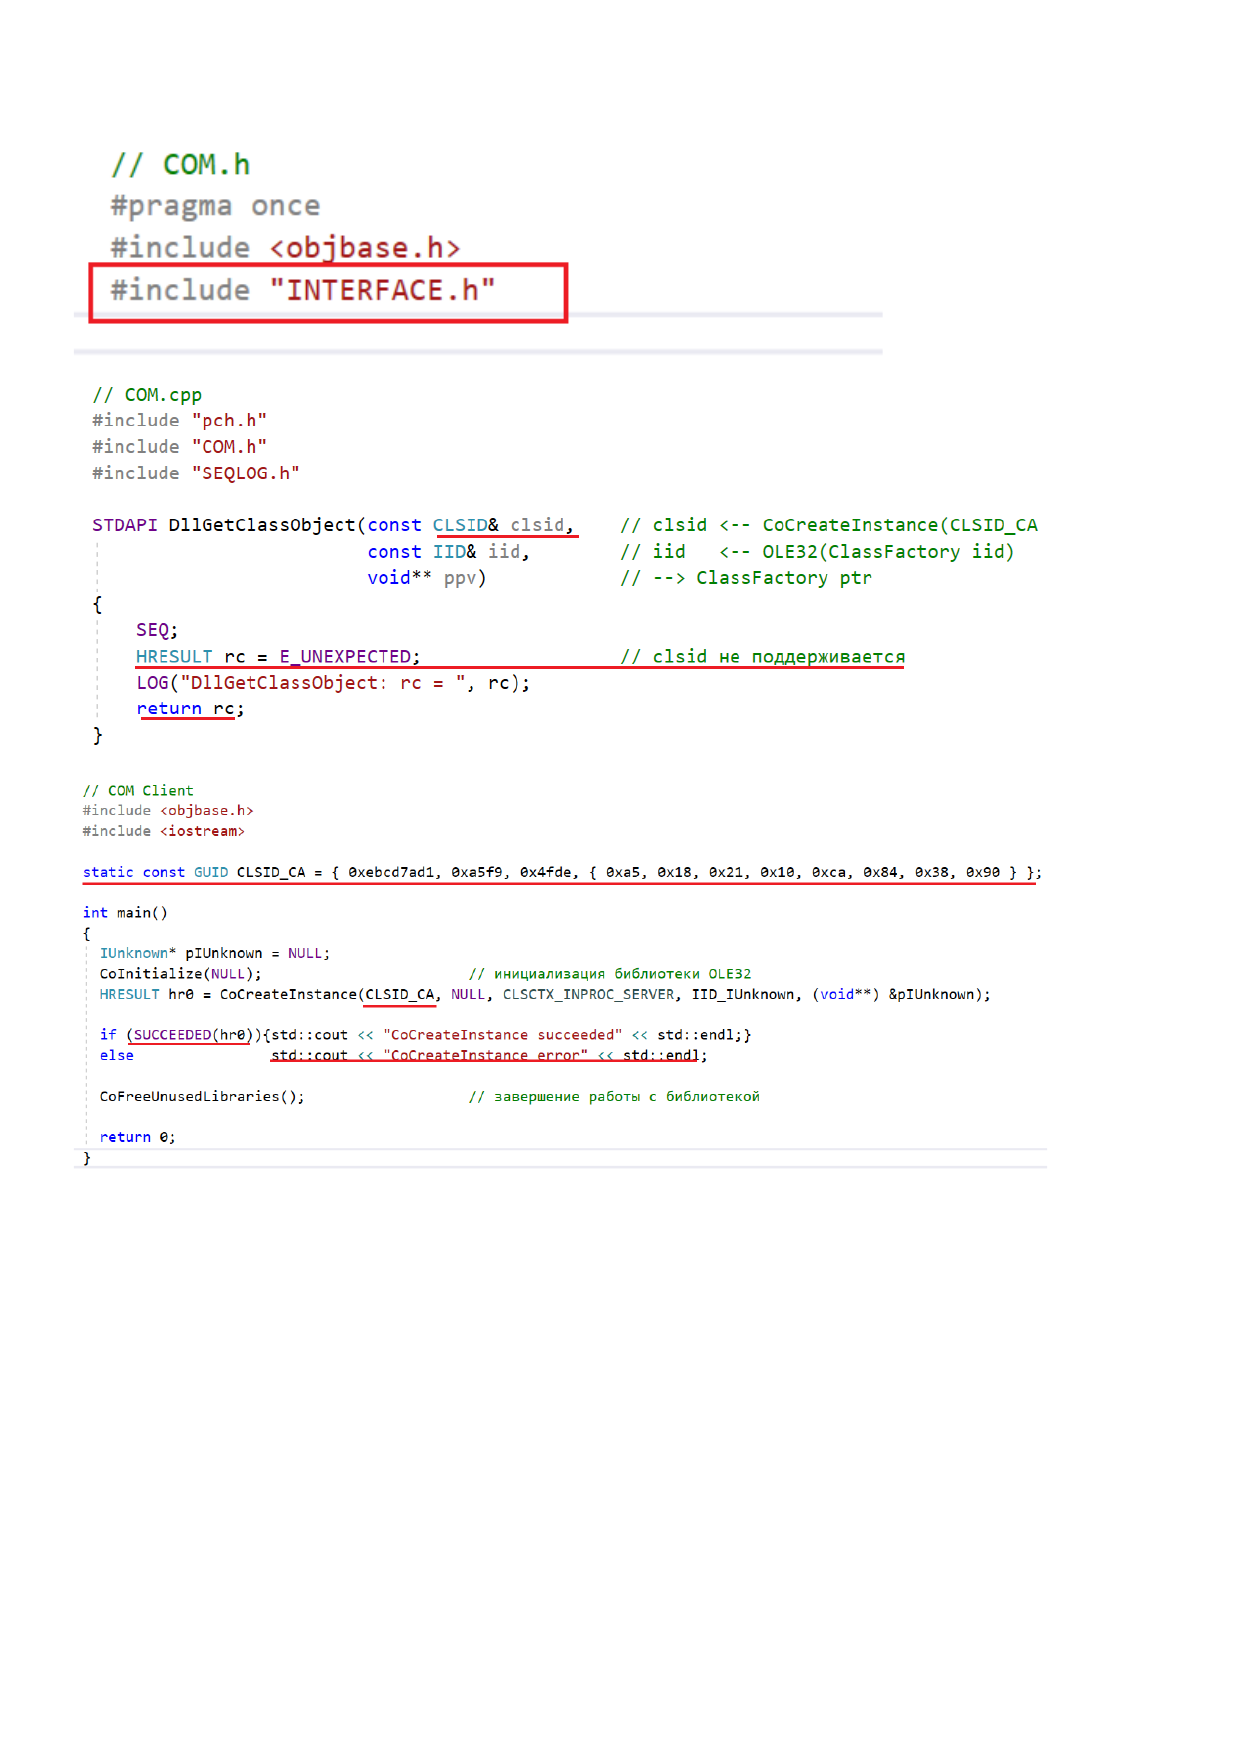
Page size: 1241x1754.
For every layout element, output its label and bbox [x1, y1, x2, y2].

picture [73, 118, 883, 360]
picture [73, 776, 1048, 1175]
picture [73, 378, 1048, 758]
